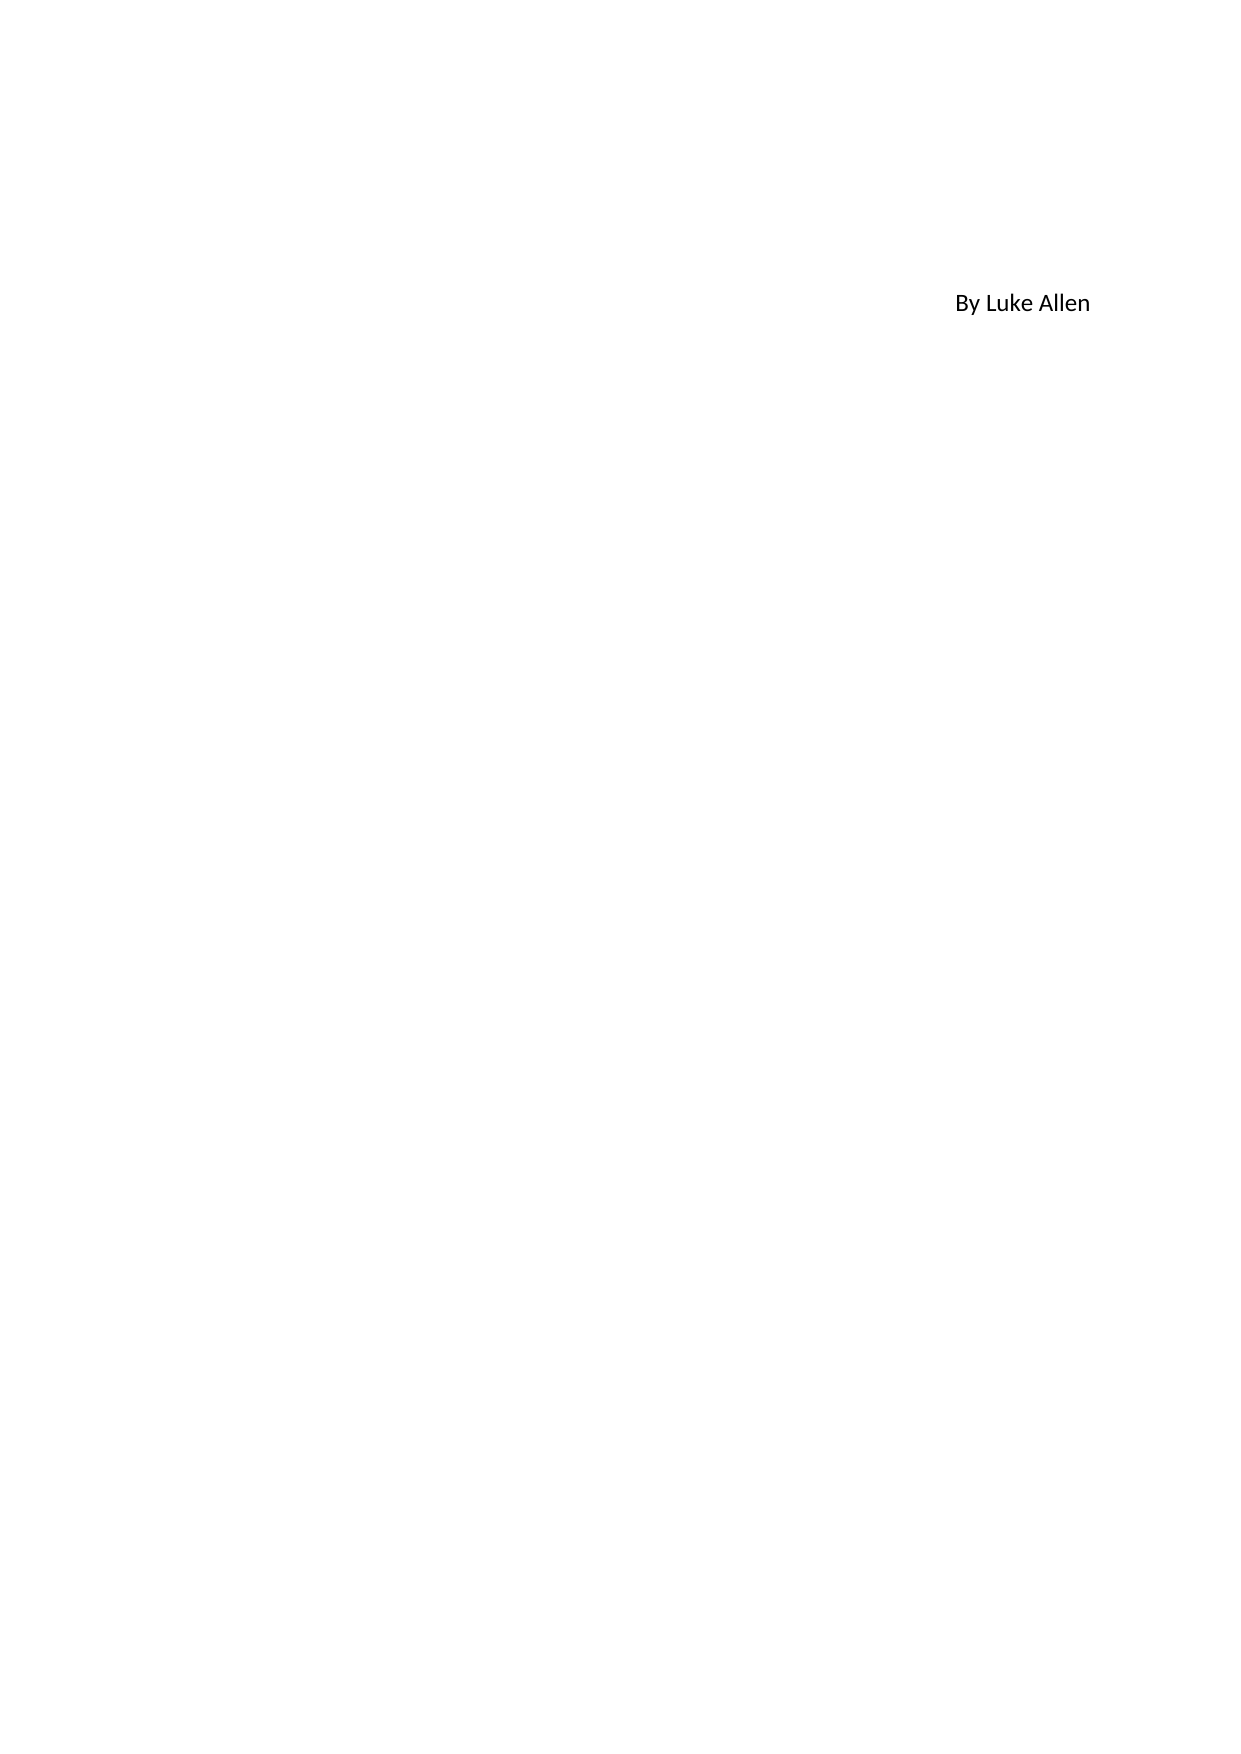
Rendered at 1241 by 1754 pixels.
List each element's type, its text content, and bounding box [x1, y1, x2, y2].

text By Luke Allenhj [150, 150, 1090, 353]
